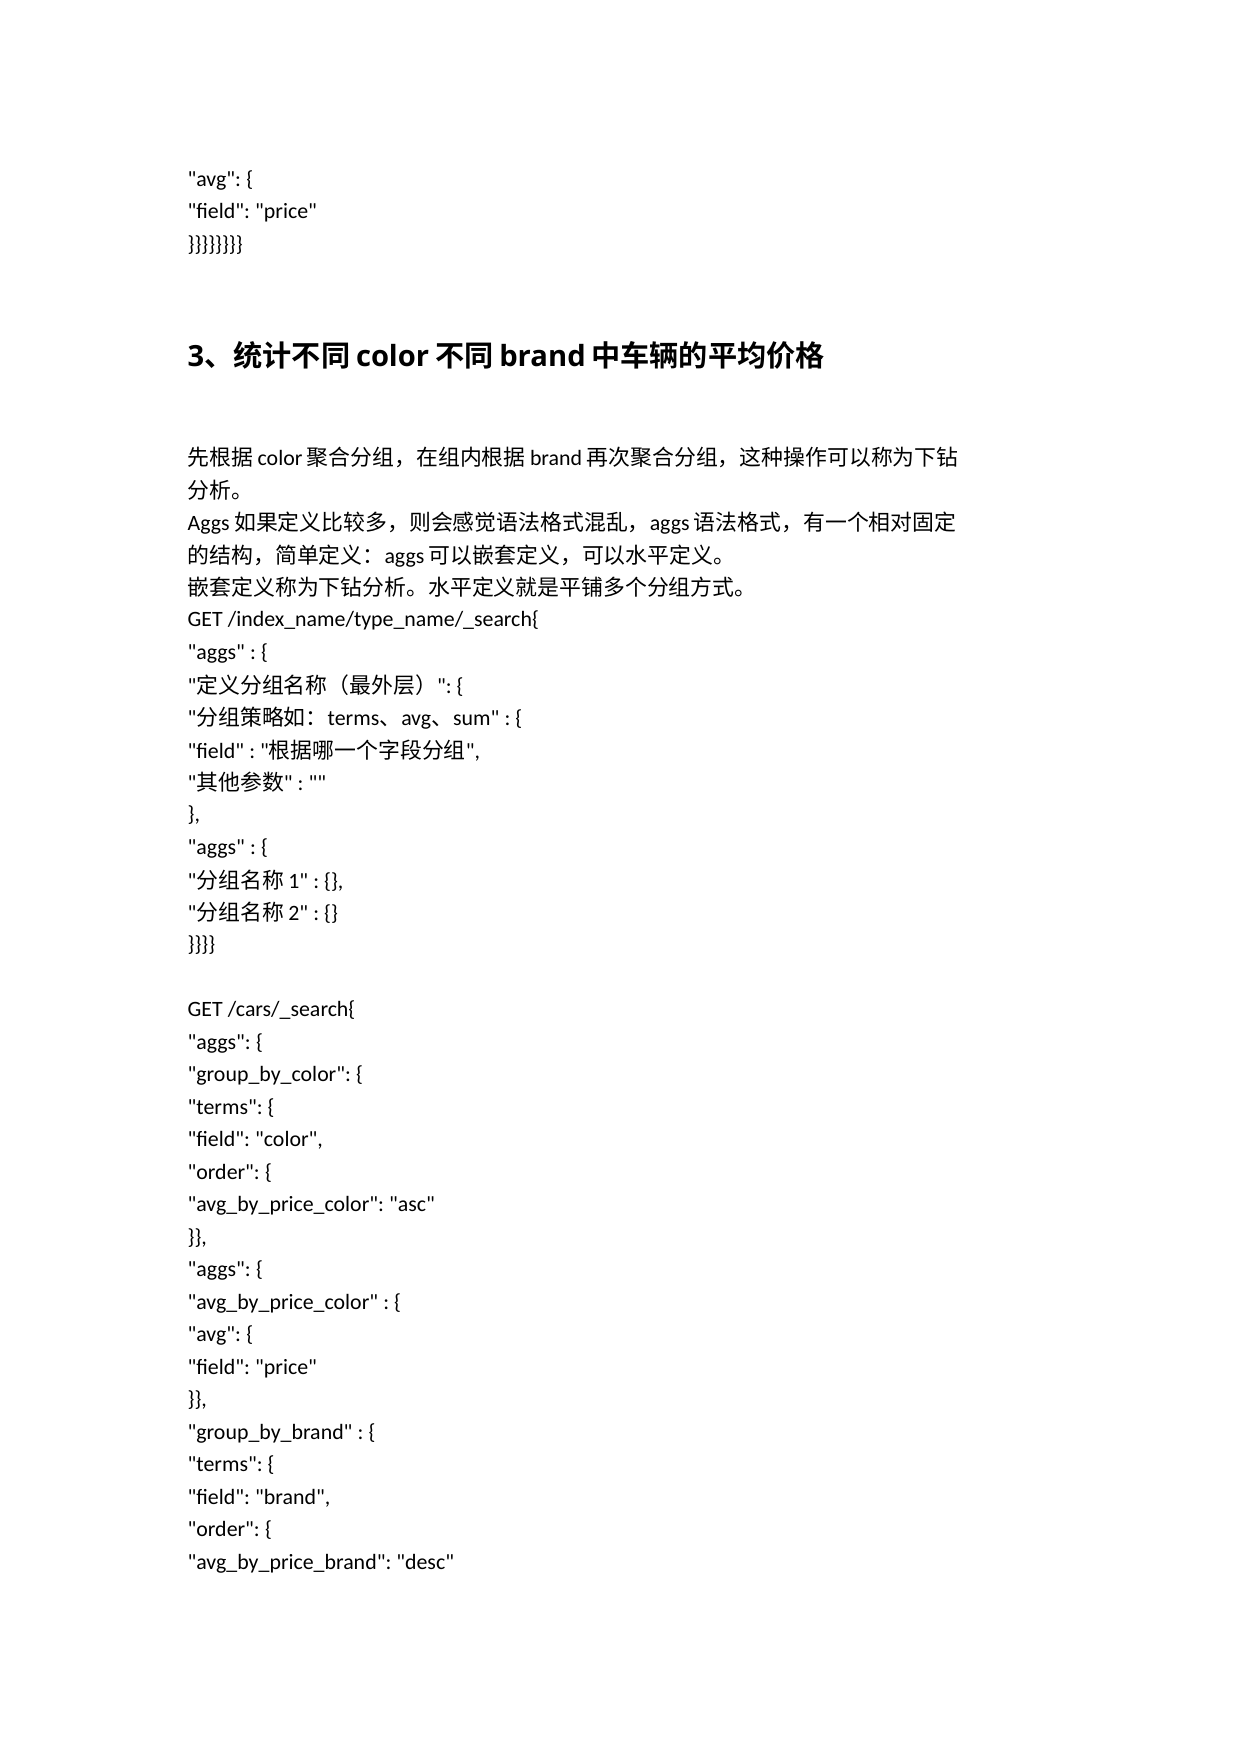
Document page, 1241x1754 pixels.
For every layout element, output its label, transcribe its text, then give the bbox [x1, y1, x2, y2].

text "field" : "根据哪一个字段分组", [187, 732, 1053, 765]
text "avg_by_price_color" : { [187, 1285, 1053, 1317]
text "aggs" : { [187, 830, 1053, 862]
text GET /cars/_search{ [187, 992, 1053, 1025]
text GET /index_name/type_name/_search{ [187, 602, 1053, 635]
text }}, [187, 1382, 1053, 1415]
text }}, [187, 1220, 1053, 1252]
text "avg": { [187, 1317, 1053, 1350]
text "分组名称2" : {} [187, 895, 1053, 927]
text "order": { [187, 1155, 1053, 1187]
text "avg_by_price_color": "asc" [187, 1187, 1053, 1220]
text "terms": { [187, 1447, 1053, 1480]
text "field": "price" [187, 1350, 1053, 1382]
text "group_by_color": { [187, 1057, 1053, 1090]
text "分组名称1" : {}, [187, 862, 1053, 895]
text "aggs": { [187, 1025, 1053, 1057]
text "其他参数" : "" [187, 765, 1053, 797]
text 的结构，简单定义：aggs可以嵌套定义，可以水平定义。 [187, 537, 1053, 570]
subtitle 3、统计不同color不同brand中车辆的平均价格 [187, 321, 1053, 386]
text "order": { [187, 1512, 1053, 1545]
text "avg_by_price_brand": "desc" [187, 1545, 1053, 1577]
text "group_by_brand" : { [187, 1415, 1053, 1447]
text "定义分组名称（最外层）": { [187, 667, 1053, 700]
text }}}} [187, 927, 1053, 960]
text }, [187, 797, 1053, 830]
text 分析。 [187, 472, 1053, 505]
text "terms": { [187, 1090, 1053, 1122]
text 嵌套定义称为下钻分析。水平定义就是平铺多个分组方式。 [187, 570, 1053, 602]
text "field": "price" [187, 194, 1053, 227]
text "field": "color", [187, 1122, 1053, 1155]
text "aggs" : { [187, 635, 1053, 667]
text 先根据color聚合分组，在组内根据brand再次聚合分组，这种操作可以称为下钻 [187, 440, 1053, 472]
text "分组策略如：terms、avg、sum" : { [187, 700, 1053, 732]
text "field": "brand", [187, 1480, 1053, 1512]
text "avg": { [187, 162, 1053, 194]
text "aggs": { [187, 1252, 1053, 1285]
text Aggs如果定义比较多，则会感觉语法格式混乱，aggs语法格式，有一个相对固定 [187, 505, 1053, 537]
text }}}}}}}} [187, 227, 1053, 259]
